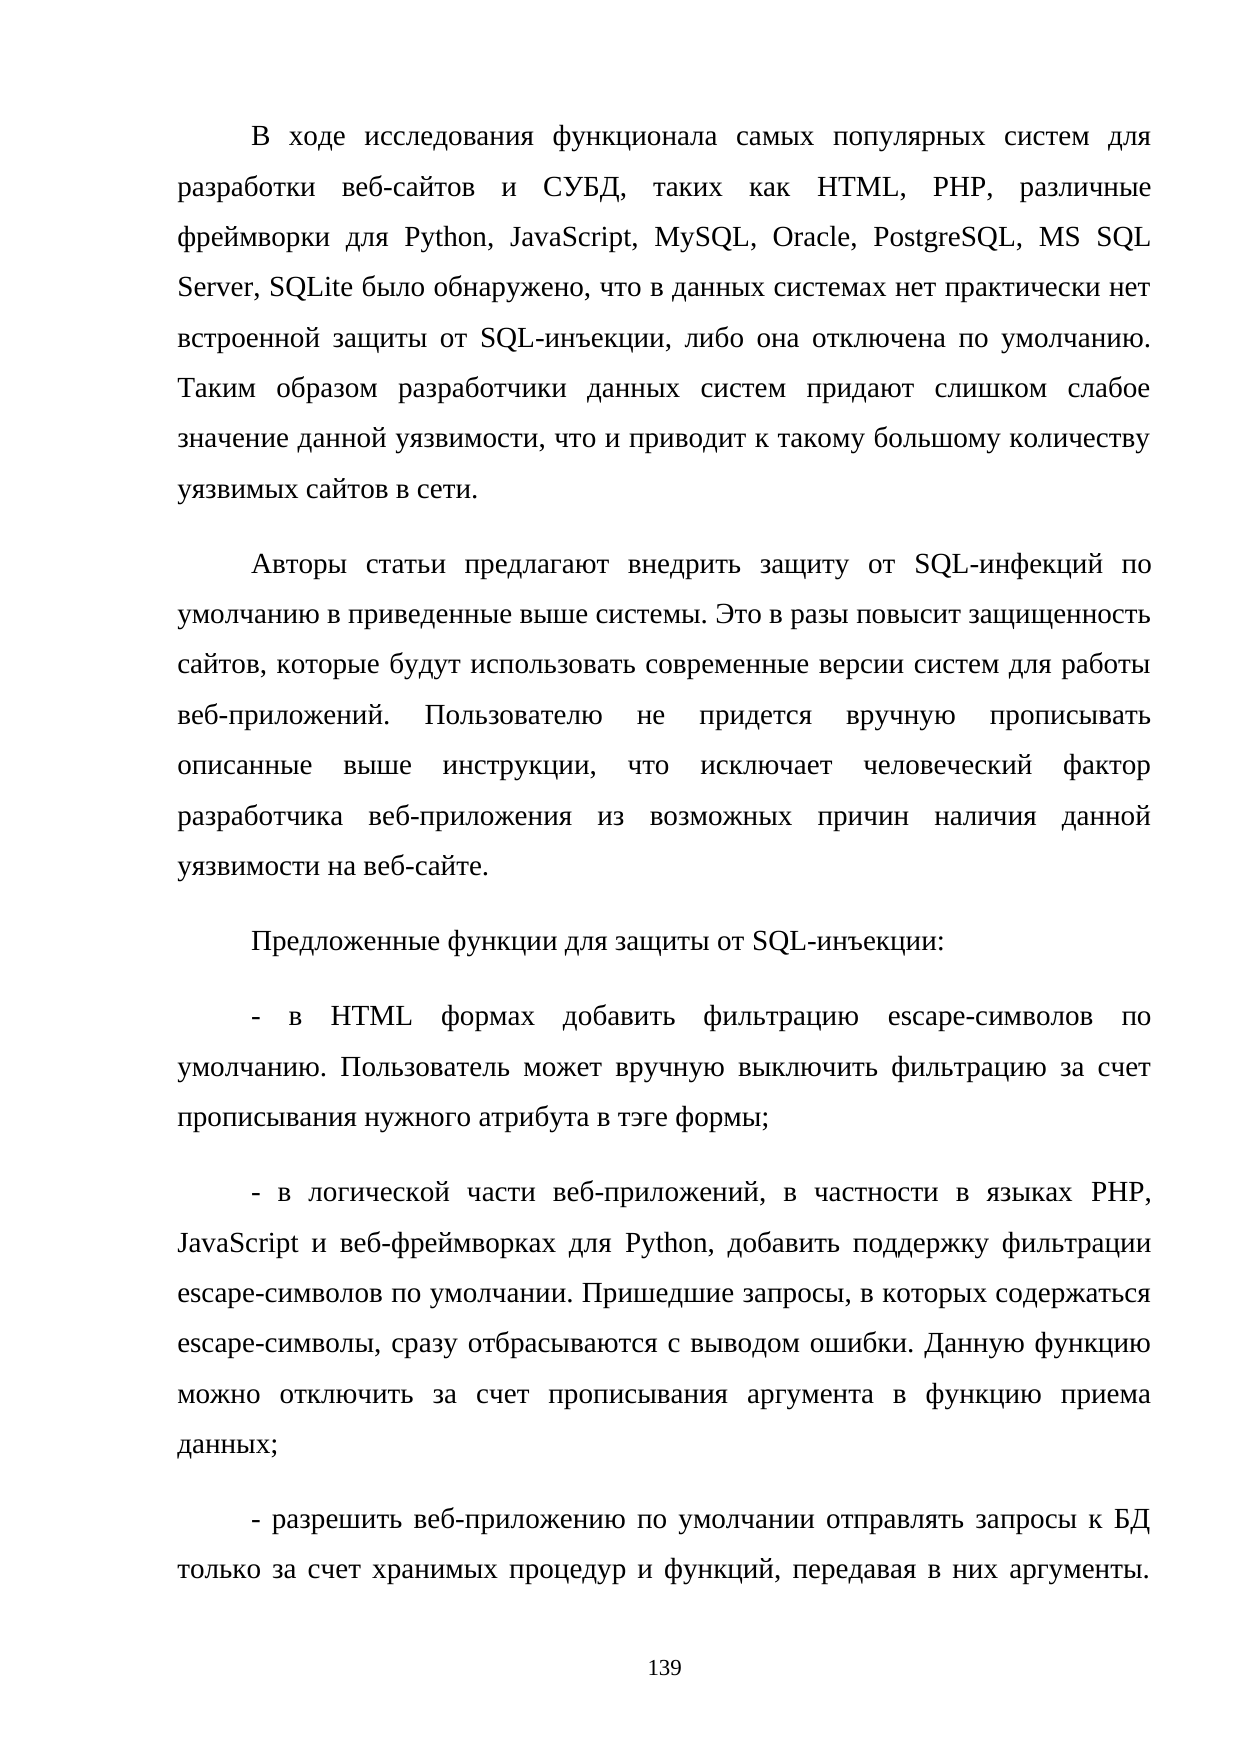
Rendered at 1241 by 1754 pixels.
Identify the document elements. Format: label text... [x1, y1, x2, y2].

text Авторы статьи предлагают внедрить защиту от SQL-инфекций по умолчанию в приведенные выше системы. Это в разы повысит защищенность сайтов, которые будут использовать современные версии систем для работы веб-приложений. Пользователю не придется вручную прописывать описанные выше инструкции, что исключает человеческий фактор разработчика веб-приложения из возможных причин наличия данной уязвимости на веб-сайте. [177, 546, 1152, 881]
text В ходе исследования функционала самых популярных систем для разработки веб-сайтов и СУБД, таких как HTML, PHP, различные фреймворки для Python, JavaScript, MySQL, Oracle, PostgreSQL, MS SQL Server, SQLite было обнаружено, что в данных системах нет практически нет встроенной защиты от SQL-инъекции, либо она отключена по умолчанию. Таким образом разработчики данных систем придают слишком слабое значение данной уязвимости, что и приводит к такому большому количеству уязвимых сайтов в сети. [177, 118, 1152, 504]
text Предложенные функции для защиты от SQL-инъекции: [177, 923, 1152, 957]
text - в HTML формах добавить фильтрацию escape-символов по умолчанию. Пользователь может вручную выключить фильтрацию за счет прописывания нужного атрибута в тэге формы; [177, 998, 1152, 1133]
text - в логической части веб-приложений, в частности в языках PHP, JavaScript и веб-фреймворках для Python, добавить поддержку фильтрации escape-символов по умолчании. Пришедшие запросы, в которых содержаться escape-символы, сразу отбрасываются с выводом ошибки. Данную функцию можно отключить за счет прописывания аргумента в функцию приема данных; [177, 1174, 1152, 1459]
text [177, 1501, 1152, 1585]
